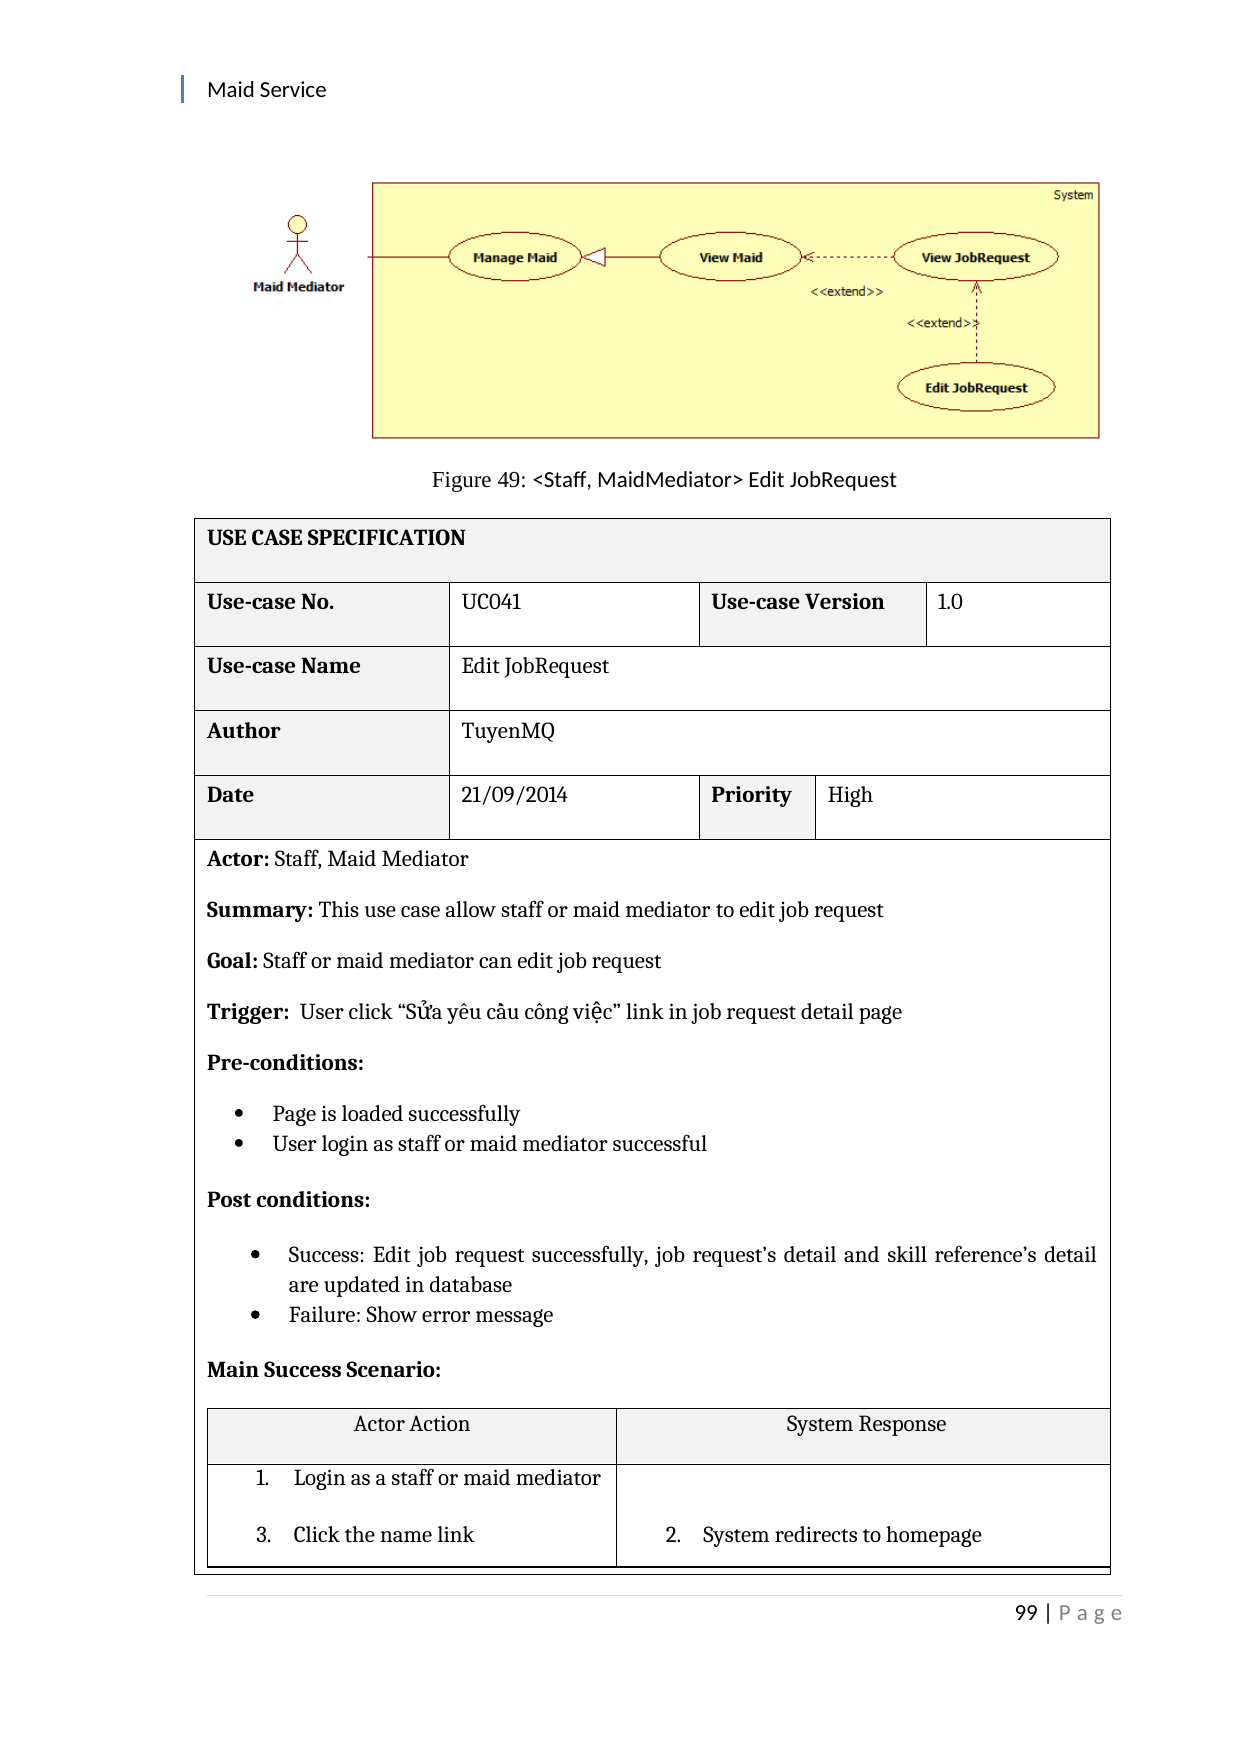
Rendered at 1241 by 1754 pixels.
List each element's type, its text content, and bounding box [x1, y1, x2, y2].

table_cell 1.0 [927, 583, 1110, 646]
table_cell Use-case No. [195, 583, 449, 646]
table_cell TuyenMQ [450, 711, 1110, 774]
table_cell High [816, 776, 1110, 839]
table_cell Date [195, 776, 449, 839]
table_cell Author [195, 711, 449, 774]
table_cell Use-case Name [195, 647, 449, 710]
table_cell Priority [700, 776, 815, 839]
table_header USE CASE SPECIFICATION [195, 519, 1110, 582]
table_cell UC041 [450, 583, 699, 646]
table_cell 21/09/2014 [450, 776, 699, 839]
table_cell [195, 840, 1110, 1573]
table_cell Use-case Version [700, 583, 926, 646]
table_cell Edit JobRequest [450, 647, 1110, 710]
text Figure 49: <Staff, MaidMediator> Edit JobRequest [207, 461, 1122, 493]
picture [206, 160, 1122, 461]
